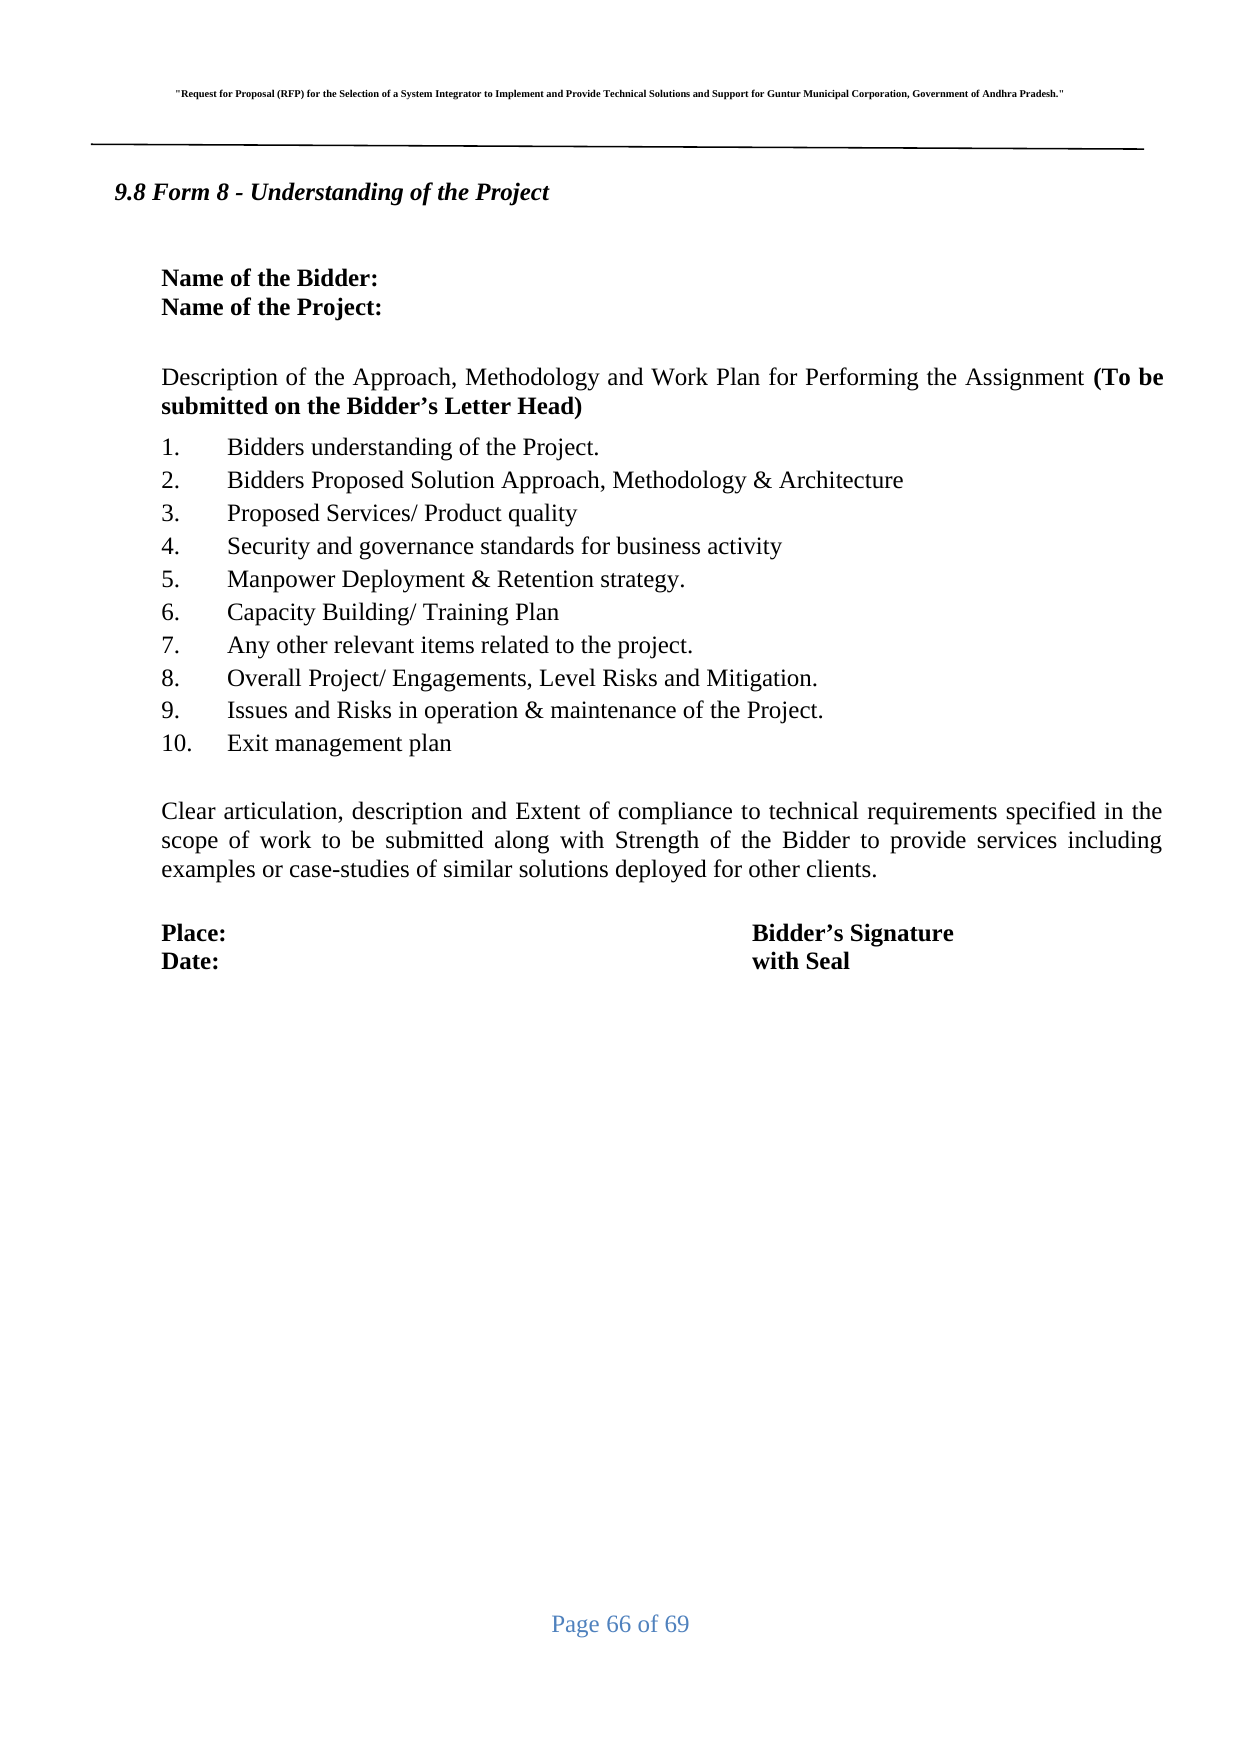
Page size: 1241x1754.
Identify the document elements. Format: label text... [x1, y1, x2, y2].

text Clear articulation, description and Extent of compliance to technical requirements specified in the scope of work to be submitted along with Strength of the Bidder to provide services including examples or case-studies of similar solutions deployed for other clients. [161, 796, 1163, 883]
list Manpower Deployment & Retention strategy. [161, 564, 1163, 593]
subtitle 9.8 Form 8 - Understanding of the Project [114, 177, 1163, 206]
list Security and governance standards for business activity [161, 531, 1163, 560]
text Date: with Seal [161, 946, 1163, 975]
list Bidders understanding of the Project. [161, 432, 1163, 461]
list Bidders Proposed Solution Approach, Methodology & Architecture [161, 465, 1163, 494]
list Capacity Building/ Training Plan [161, 597, 1163, 626]
list Exit management plan [161, 728, 1163, 757]
list Proposed Services/ Product quality [161, 498, 1163, 527]
list Issues and Risks in operation & maintenance of the Project. [161, 696, 1163, 724]
list Any other relevant items related to the project. [161, 630, 1163, 658]
text Place: Bidder’s Signature [161, 918, 1163, 946]
text Name of the Project: [161, 292, 1117, 321]
text Name of the Bidder: [161, 263, 1117, 292]
list Overall Project/ Engagements, Level Risks and Mitigation. [161, 663, 1163, 691]
text Description of the Approach, Methodology and Work Plan for Performing the Assignment (To be submitted on the Bidder’s Letter Head) [161, 362, 1163, 420]
